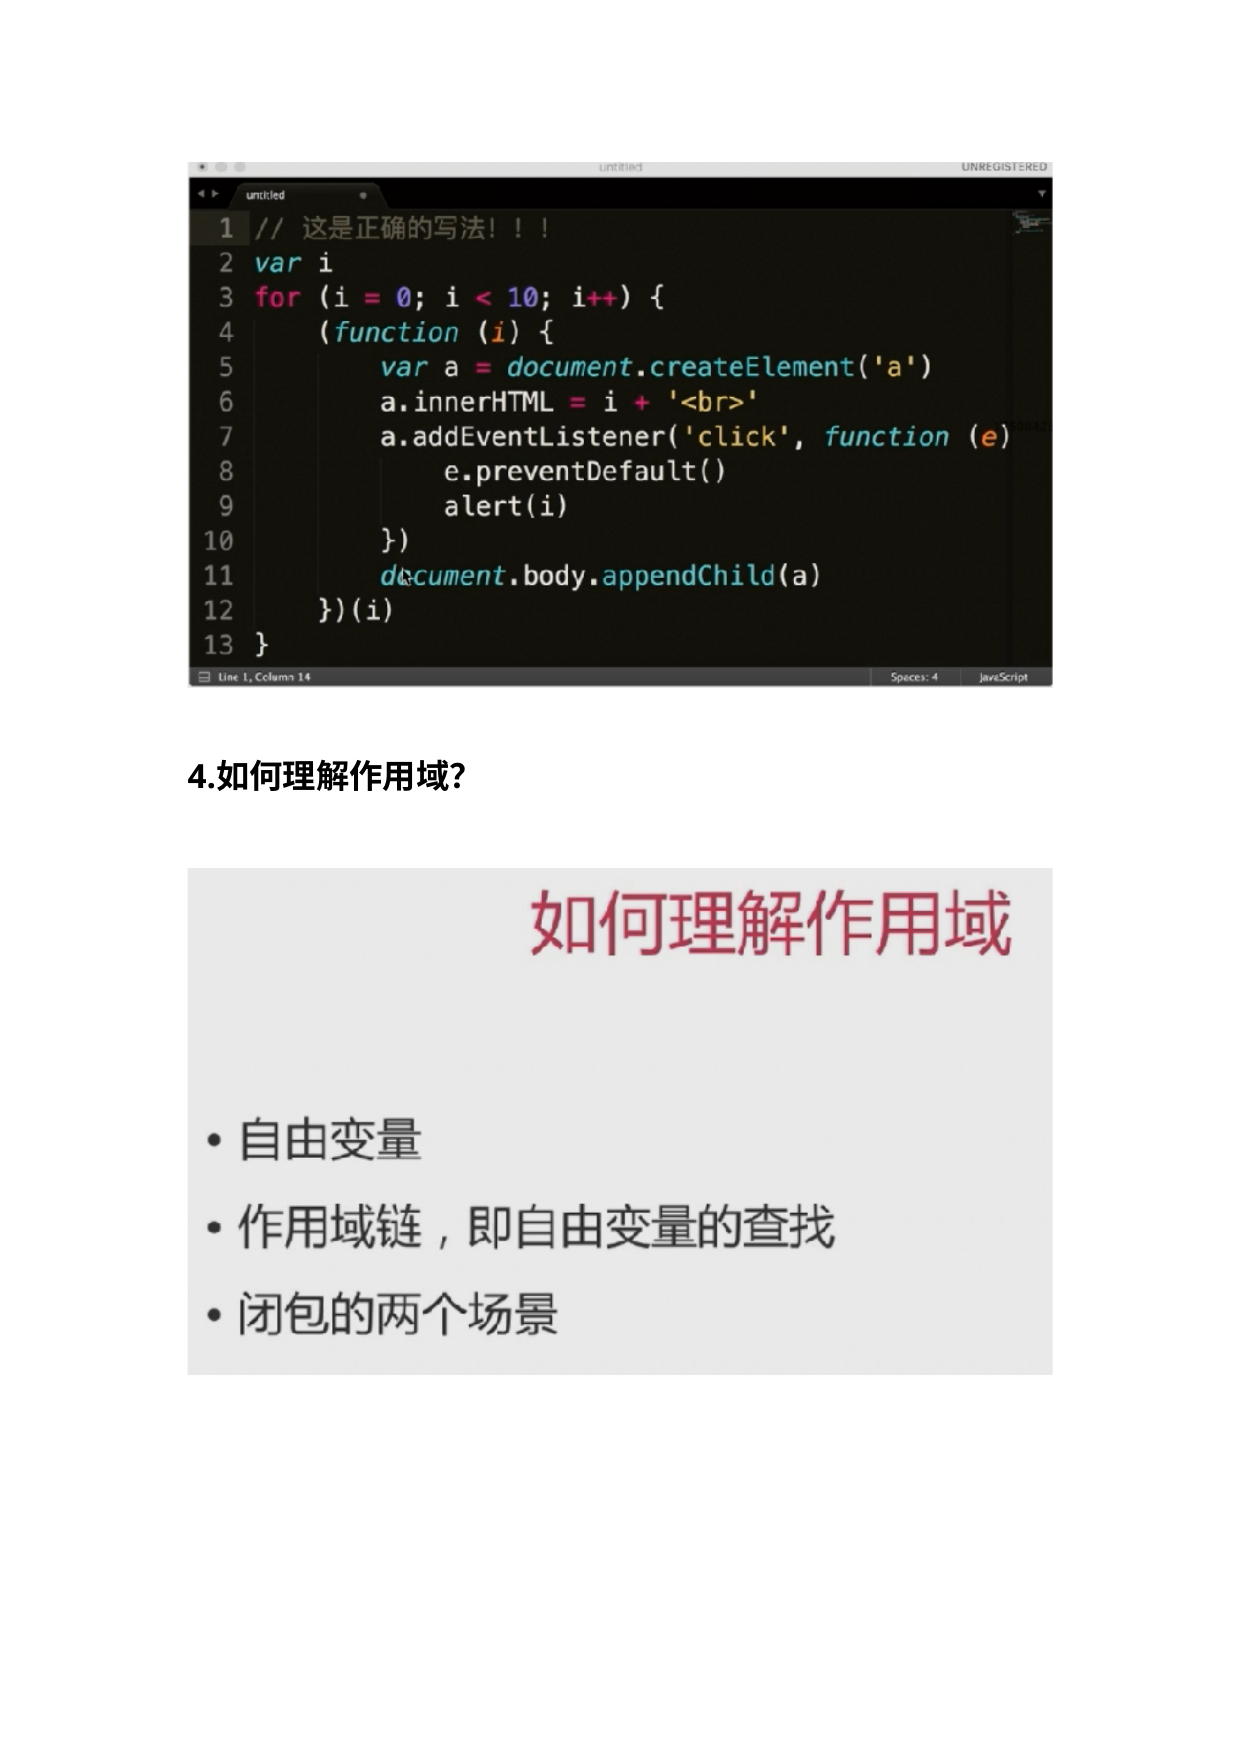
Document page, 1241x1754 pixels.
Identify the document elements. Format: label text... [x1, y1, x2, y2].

picture [187, 868, 1053, 1375]
picture [187, 162, 1053, 688]
subtitle 4.如何理解作用域？ [187, 742, 1053, 807]
